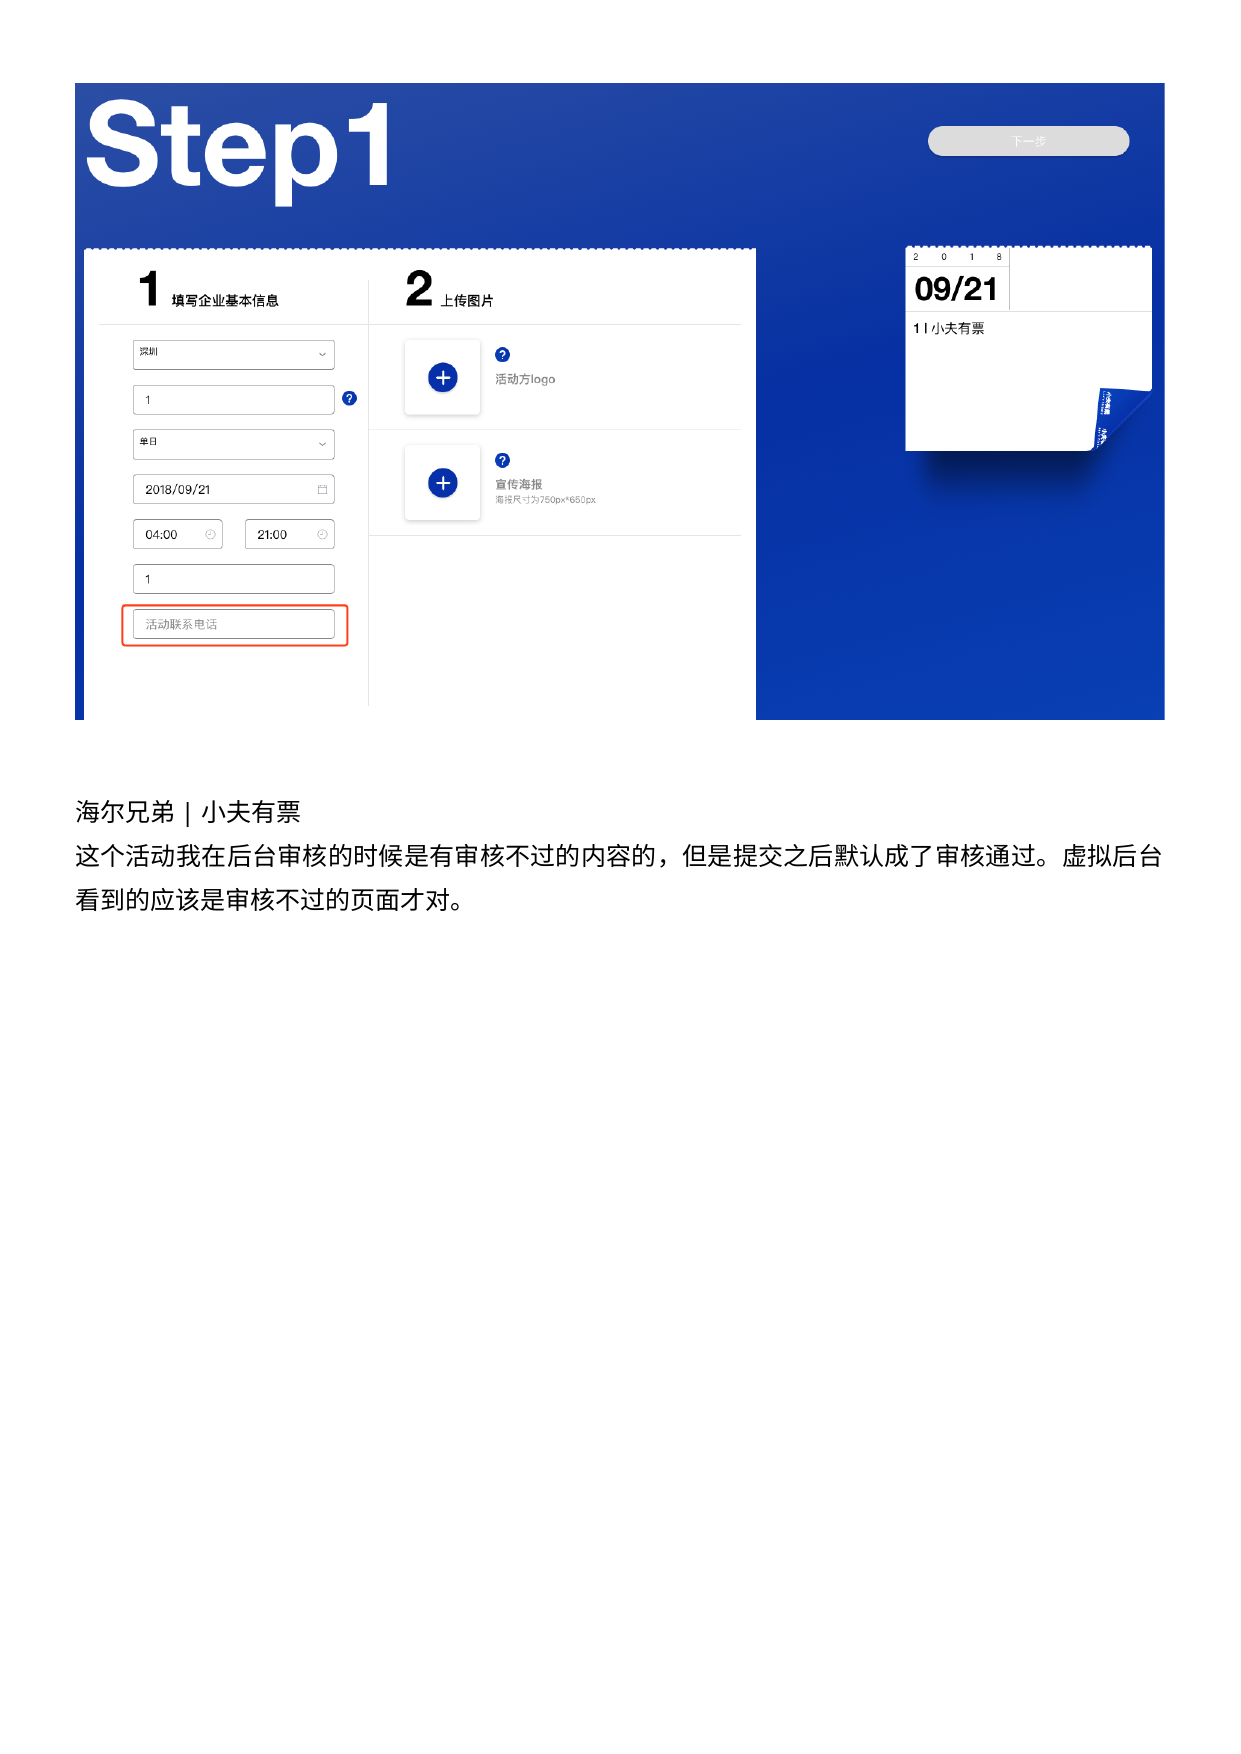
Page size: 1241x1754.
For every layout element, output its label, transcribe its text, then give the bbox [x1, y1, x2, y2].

picture [75, 83, 1165, 720]
text 这个活动我在后台审核的时候是有审核不过的内容的，但是提交之后默认成了审核通过。虚拟后台看到的应该是审核不过的页面才对。 [75, 833, 1165, 921]
text 海尔兄弟 | 小夫有票 [75, 789, 1165, 833]
